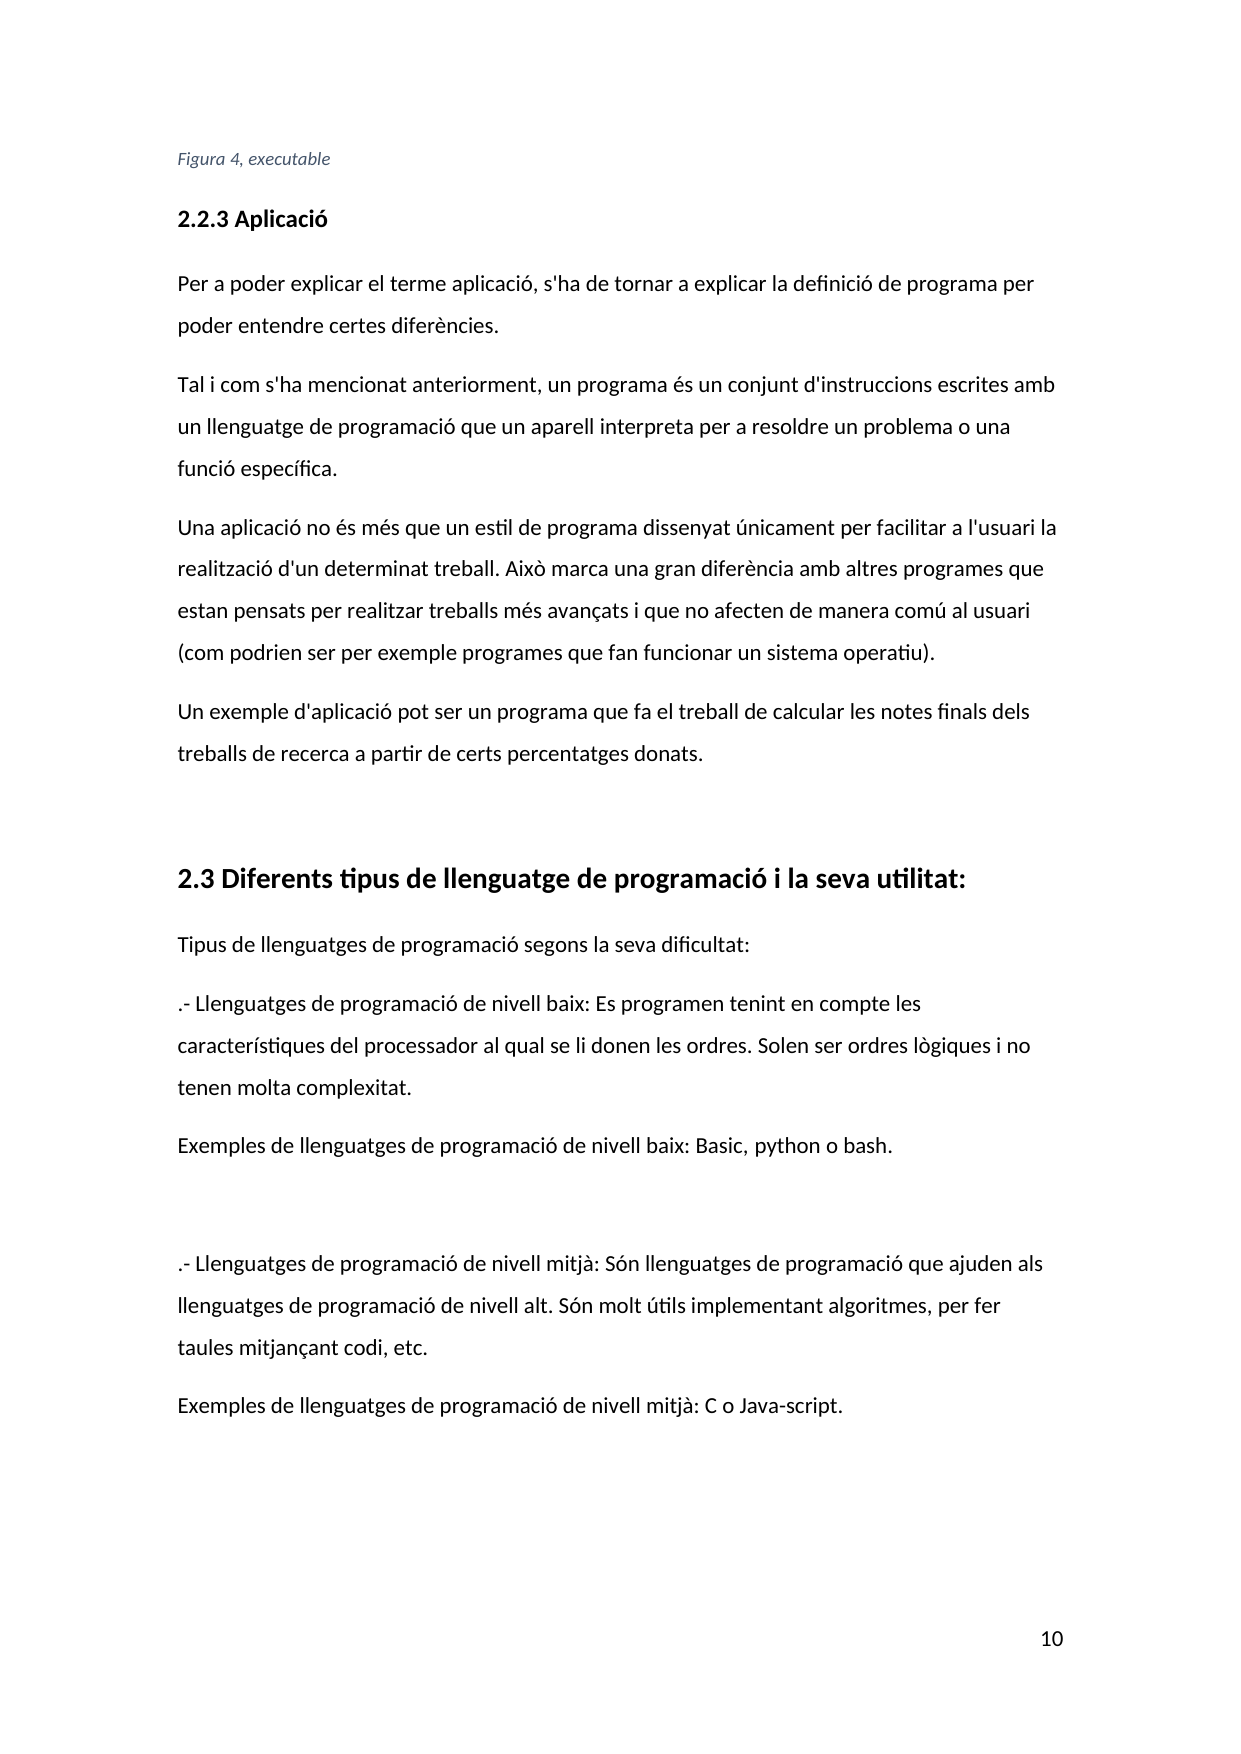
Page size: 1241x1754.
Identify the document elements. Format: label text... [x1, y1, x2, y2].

text 2.3 Diferents tipus de llenguatge de programació i la seva utilitat: [177, 860, 1063, 896]
text Exemples de llenguatges de programació de nivell mitjà: C o Java-script. [177, 1391, 1063, 1419]
text Per a poder explicar el terme aplicació, s'ha de tornar a explicar la definició de programa per poder entendre certes diferències. [177, 269, 1063, 339]
text Figura 4, executable [177, 148, 1063, 171]
text 2.2.3 Aplicació [177, 203, 1063, 233]
text Exemples de llenguatges de programació de nivell baix: Basic, python o bash. [177, 1132, 1063, 1159]
text Tal i com s'ha mencionat anteriorment, un programa és un conjunt d'instruccions escrites amb un llenguatge de programació que un aparell interpreta per a resoldre un problema o una funció específica. [177, 370, 1063, 482]
text .- Llenguatges de programació de nivell baix: Es programen tenint en compte les característiques del processador al qual se li donen les ordres. Solen ser ordres lògiques i no tenen molta complexitat. [177, 989, 1063, 1101]
text Una aplicació no és més que un estil de programa dissenyat únicament per facilitar a l'usuari la realització d'un determinat treball. Això marca una gran diferència amb altres programes que estan pensats per realitzar treballs més avançats i que no afecten de manera comú al usuari (com podrien ser per exemple programes que fan funcionar un sistema operatiu). [177, 513, 1063, 667]
text Un exemple d'aplicació pot ser un programa que fa el treball de calcular les notes finals dels treballs de recerca a partir de certs percentatges donats. [177, 697, 1063, 767]
text .- Llenguatges de programació de nivell mitjà: Són llenguatges de programació que ajuden als llenguatges de programació de nivell alt. Són molt útils implementant algoritmes, per fer taules mitjançant codi, etc. [177, 1249, 1063, 1361]
text Tipus de llenguatges de programació segons la seva dificultat: [177, 930, 1063, 958]
